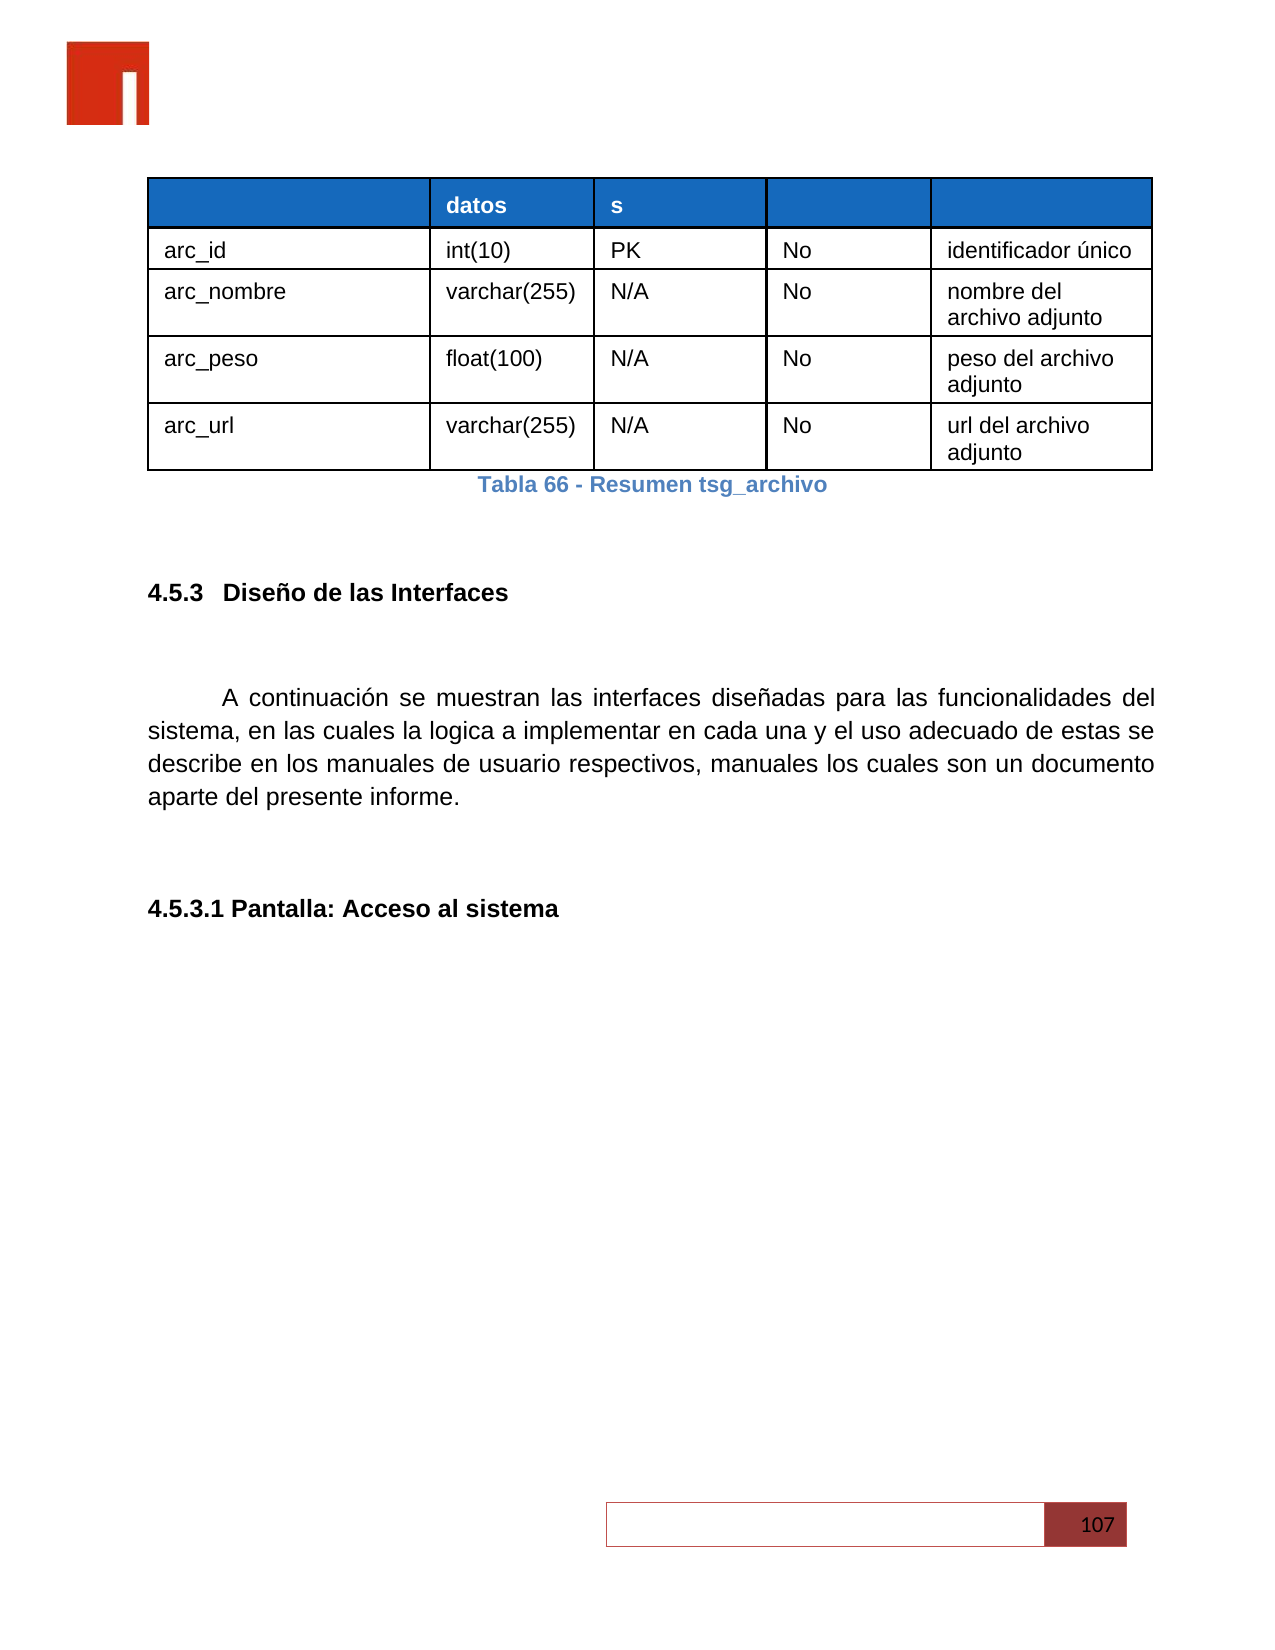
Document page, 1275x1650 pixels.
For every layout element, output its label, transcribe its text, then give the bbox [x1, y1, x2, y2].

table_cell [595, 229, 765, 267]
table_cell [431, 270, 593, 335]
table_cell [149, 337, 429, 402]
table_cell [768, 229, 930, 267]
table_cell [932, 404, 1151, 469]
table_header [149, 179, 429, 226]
subtitle 4.5.3.1 Pantalla: Acceso al sistema [148, 894, 1157, 923]
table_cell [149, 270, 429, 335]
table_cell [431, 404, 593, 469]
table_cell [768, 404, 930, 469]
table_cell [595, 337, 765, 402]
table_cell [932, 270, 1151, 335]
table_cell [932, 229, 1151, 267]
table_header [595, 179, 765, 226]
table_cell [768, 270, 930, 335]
subtitle 4.5.3 Diseño de las Interfaces [148, 578, 1157, 607]
text Tabla 66 - Resumen tsg_archivo [148, 471, 1157, 498]
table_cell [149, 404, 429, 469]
picture [66, 41, 150, 125]
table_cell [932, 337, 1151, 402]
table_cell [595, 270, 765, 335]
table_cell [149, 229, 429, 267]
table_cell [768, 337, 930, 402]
text A continuación se muestran las interfaces diseñadas para las funcionalidades del sistema, en las cuales la logica a implementar en cada una y el uso adecuado de estas se describe en los manuales de usuario respectivos, manuales los cuales son un documento aparte del presente informe. [148, 683, 1157, 811]
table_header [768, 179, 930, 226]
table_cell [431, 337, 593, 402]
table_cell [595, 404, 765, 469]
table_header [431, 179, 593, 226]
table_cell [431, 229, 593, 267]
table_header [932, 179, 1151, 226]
